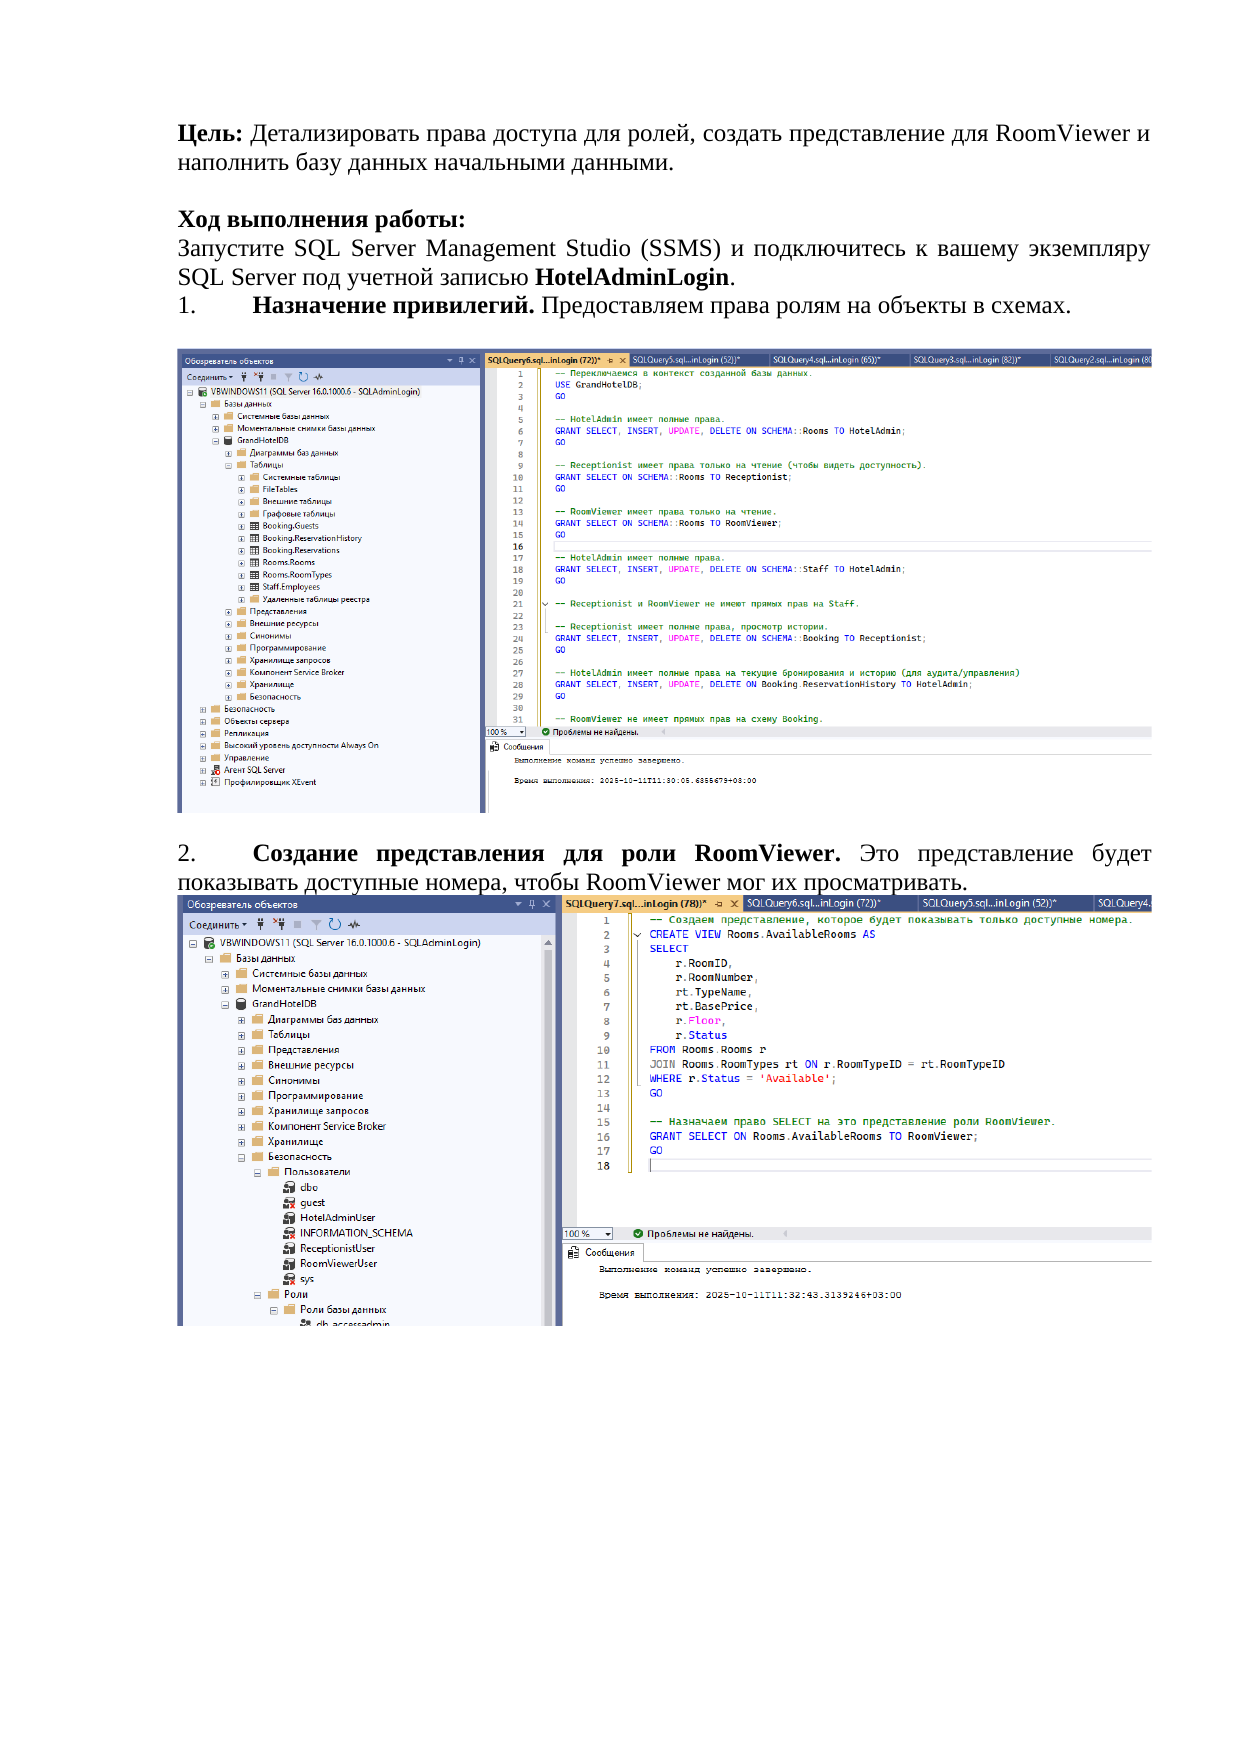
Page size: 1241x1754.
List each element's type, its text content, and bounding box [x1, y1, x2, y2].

text Цель: Детализировать права доступа для ролей, создать представление для RoomViewer и наполнить базу данных начальными данными. [177, 118, 1152, 176]
list Создание представления для роли RoomViewer. Это представление будет показывать доступные номера, чтобы RoomViewer мог их просматривать. [177, 838, 1152, 895]
picture [177, 348, 1152, 813]
text Ход выполнения работы: [177, 204, 1152, 233]
text Запустите SQL Server Management Studio (SSMS) и подключитесь к вашему экземпляру SQL Server под учетной записью HotelAdminLogin. [177, 233, 1152, 291]
picture [177, 895, 1152, 1326]
list Назначение привилегий. Предоставляем права ролям на объекты в схемах. [177, 291, 1152, 319]
